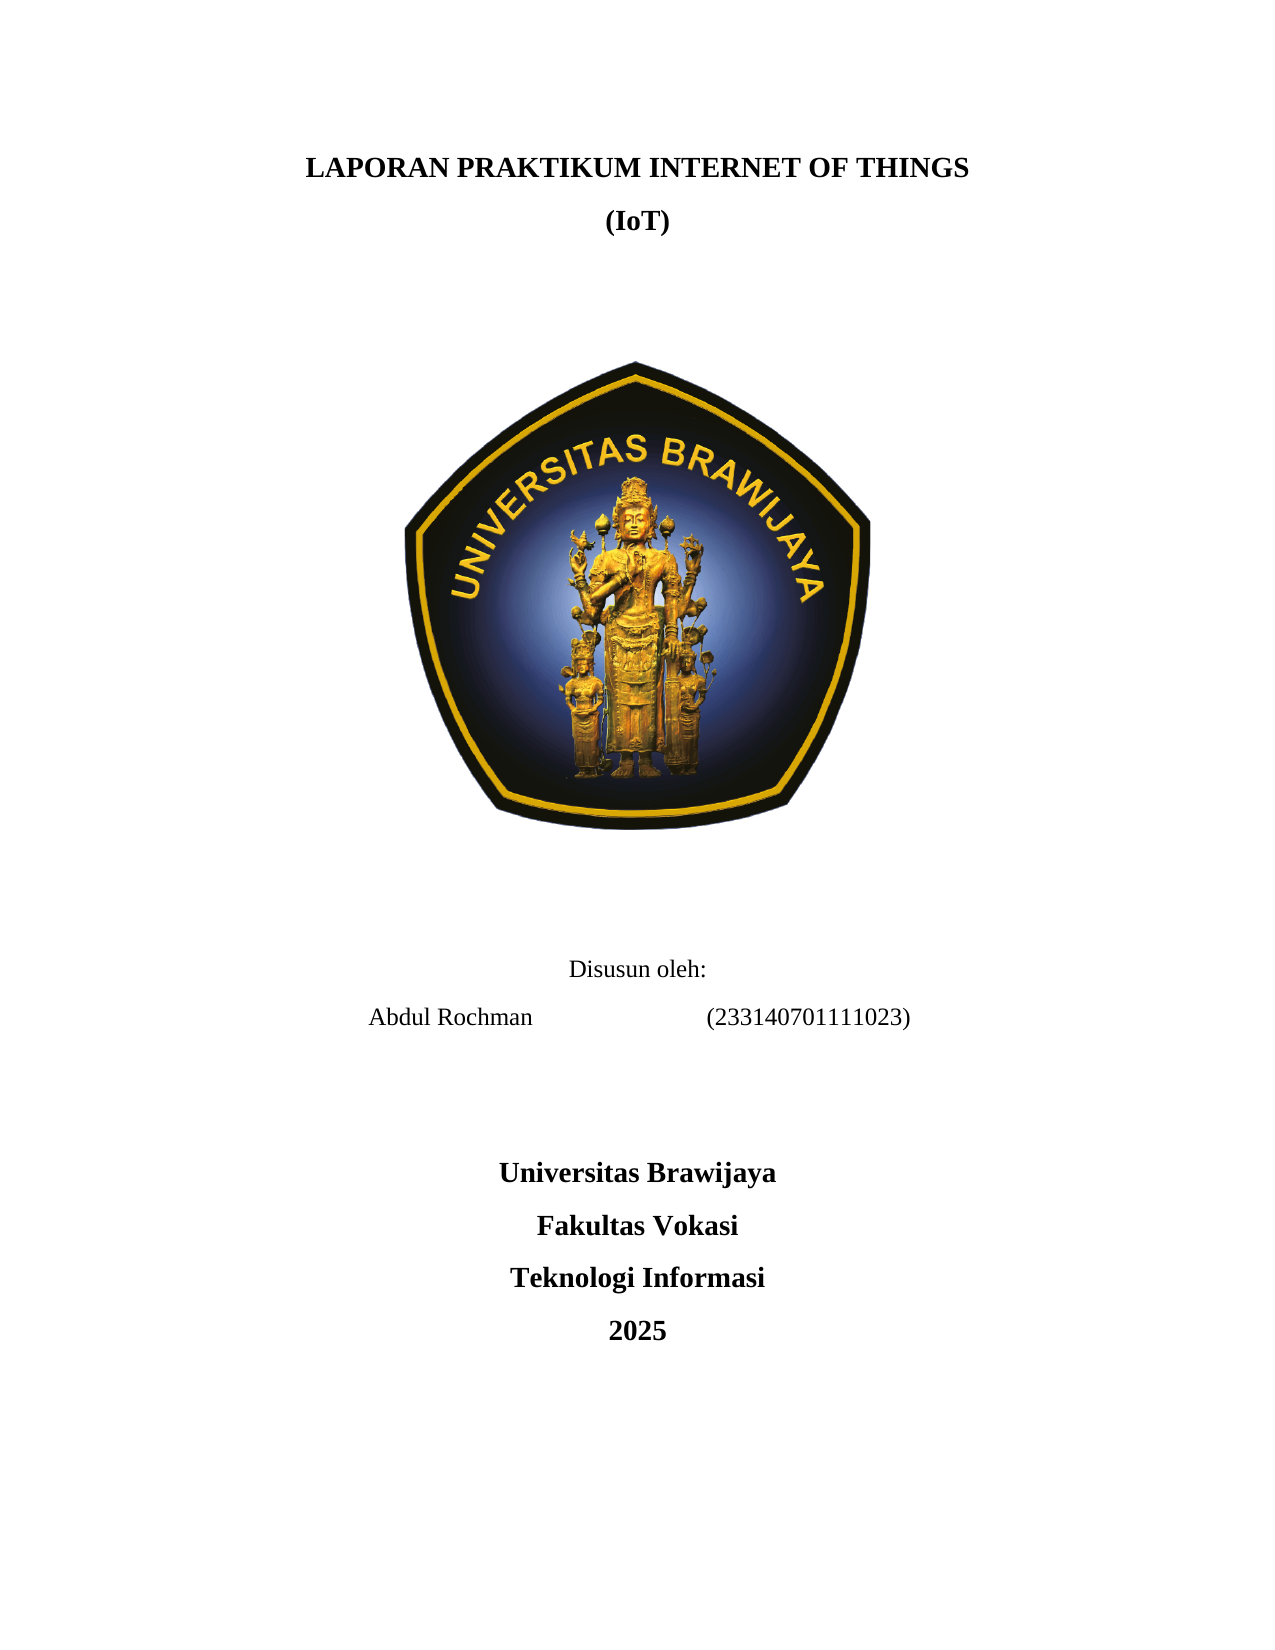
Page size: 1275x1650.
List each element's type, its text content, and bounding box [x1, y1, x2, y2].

text Disusun oleh: [150, 954, 1125, 983]
text Teknologi Informasi [150, 1261, 1125, 1294]
text (IoT) [150, 203, 1125, 236]
text 2025 [150, 1313, 1125, 1347]
text LAPORAN PRAKTIKUM INTERNET OF THINGS [150, 150, 1125, 183]
text Universitas Brawijaya [150, 1155, 1125, 1188]
table_header Abdul Rochman [357, 1002, 695, 1049]
picture [404, 361, 871, 830]
table_header (233140701111023) [695, 1002, 1033, 1049]
text Fakultas Vokasi [150, 1208, 1125, 1241]
